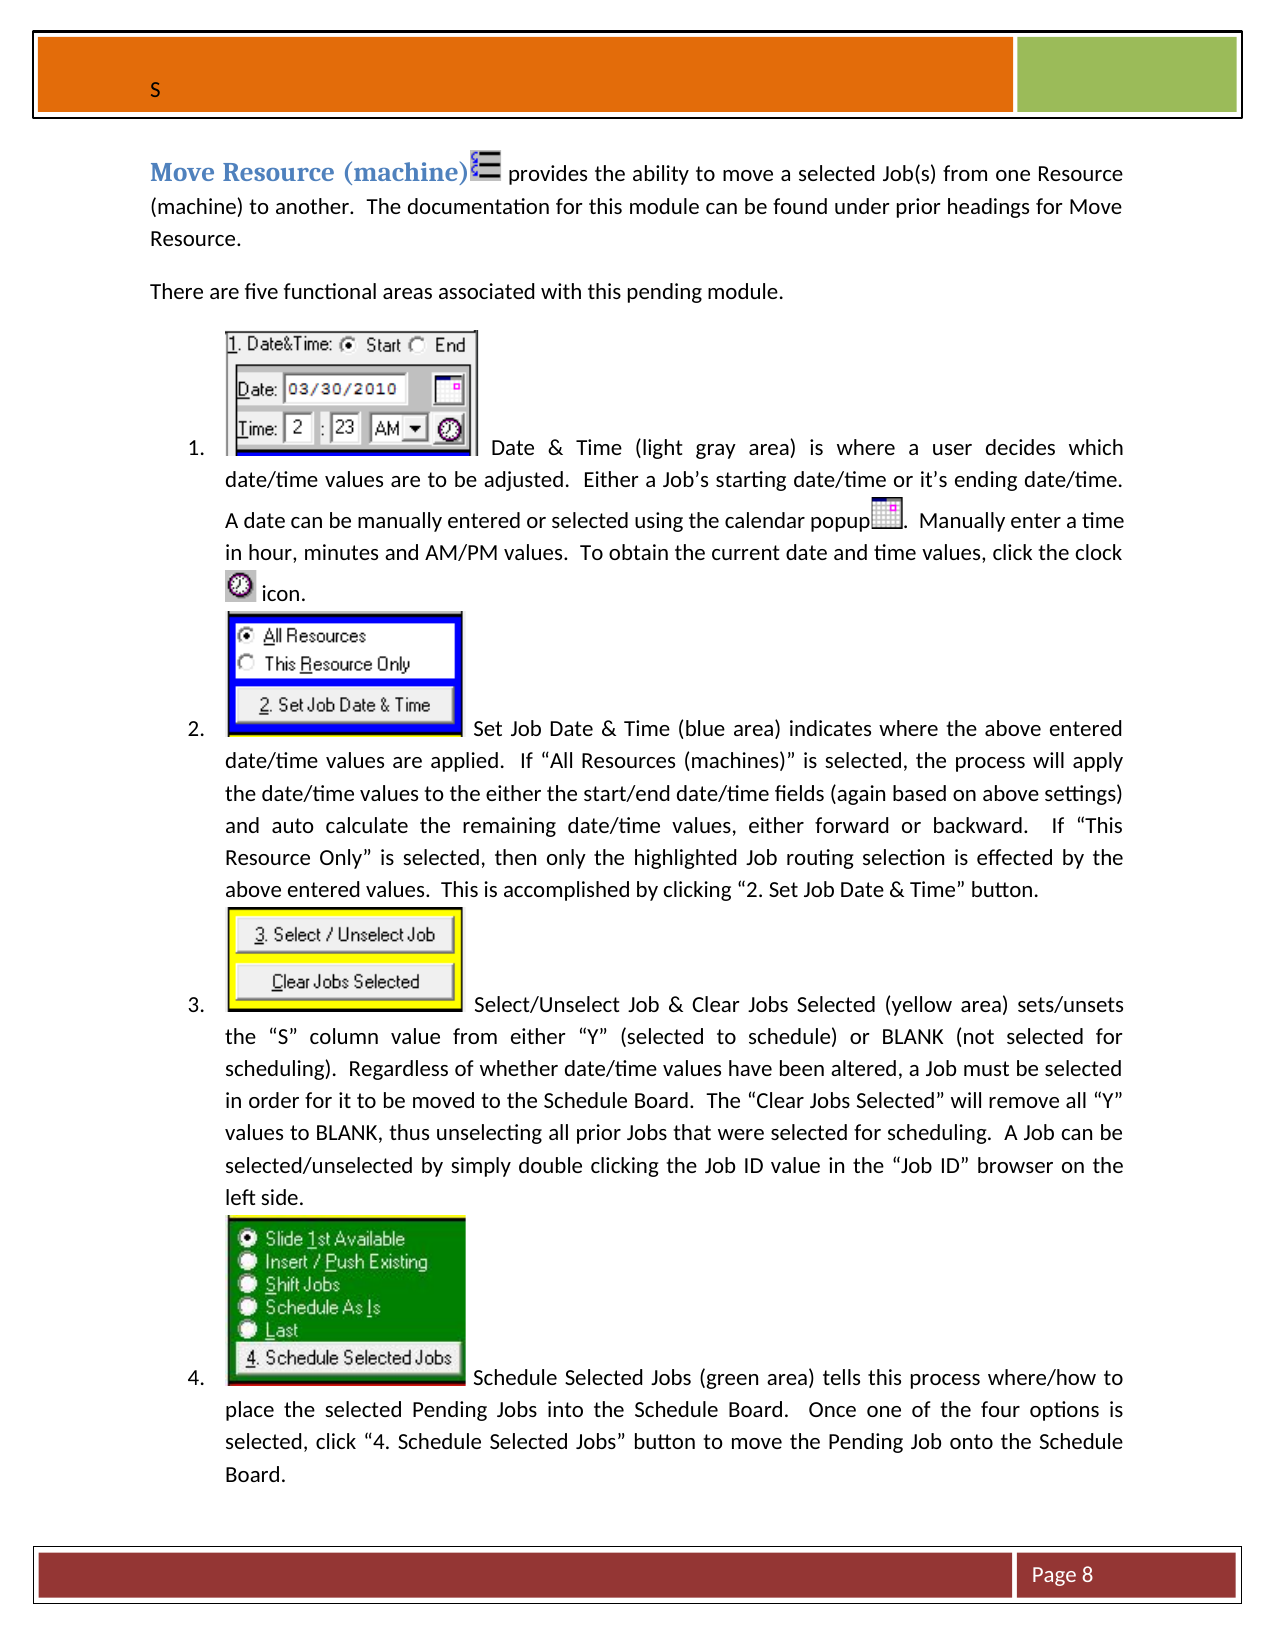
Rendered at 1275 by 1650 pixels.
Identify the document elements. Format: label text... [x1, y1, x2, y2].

list Schedule Selected Jobs (green area) tells this process where/how to place the selected Pending Jobs into the Schedule Board. Once one of the four options is selected, click “4. Schedule Selected Jobs” button to move the Pending Job onto the Schedule Board. [187, 1215, 1125, 1488]
picture [225, 1215, 466, 1386]
picture [225, 570, 257, 602]
picture [470, 150, 502, 181]
text There are five functional areas associated with this pending module. [150, 277, 1125, 305]
picture [871, 497, 903, 529]
list Set Job Date & Time (blue area) indicates where the above entered date/time values are applied. If “All Resources (machines)” is selected, the process will apply the date/time values to the either the start/end date/time fields (again based on above settings) and auto calculate the remaining date/time values, either forward or backward. If “This Resource Only” is selected, then only the highlighted Job routing selection is effected by the above entered values. This is accomplished by clicking “2. Set Job Date & Time” button. [187, 612, 1125, 903]
picture [225, 330, 479, 456]
text Move Resource (machine) provides the ability to move a selected Job(s) from one Resource (machine) to another. The documentation for this module can be found under prior headings for Move Resource. [150, 150, 1125, 252]
list Date & Time (light gray area) is where a user decides which date/time values are to be adjusted. Either a Job’s starting date/time or it’s ending date/time. A date can be manually entered or selected using the calendar popup. Manually enter a time in hour, minutes and AM/PM values. To obtain the current date and time values, click the clock icon. [187, 330, 1125, 607]
picture [225, 611, 466, 737]
list Select/Unselect Job & Clear Jobs Selected (yellow area) sets/unsets the “S” column value from either “Y” (selected to schedule) or BLANK (not selected for scheduling). Regardless of whether date/time values have been altered, a Job must be selected in order for it to be moved to the Schedule Board. The “Clear Jobs Selected” will remove all “Y” values to BLANK, thus unselecting all prior Jobs that were selected for scheduling. A Job can be selected/unselected by simply double clicking the Job ID value in the “Job ID” browser on the left side. [187, 907, 1125, 1211]
picture [225, 907, 466, 1012]
